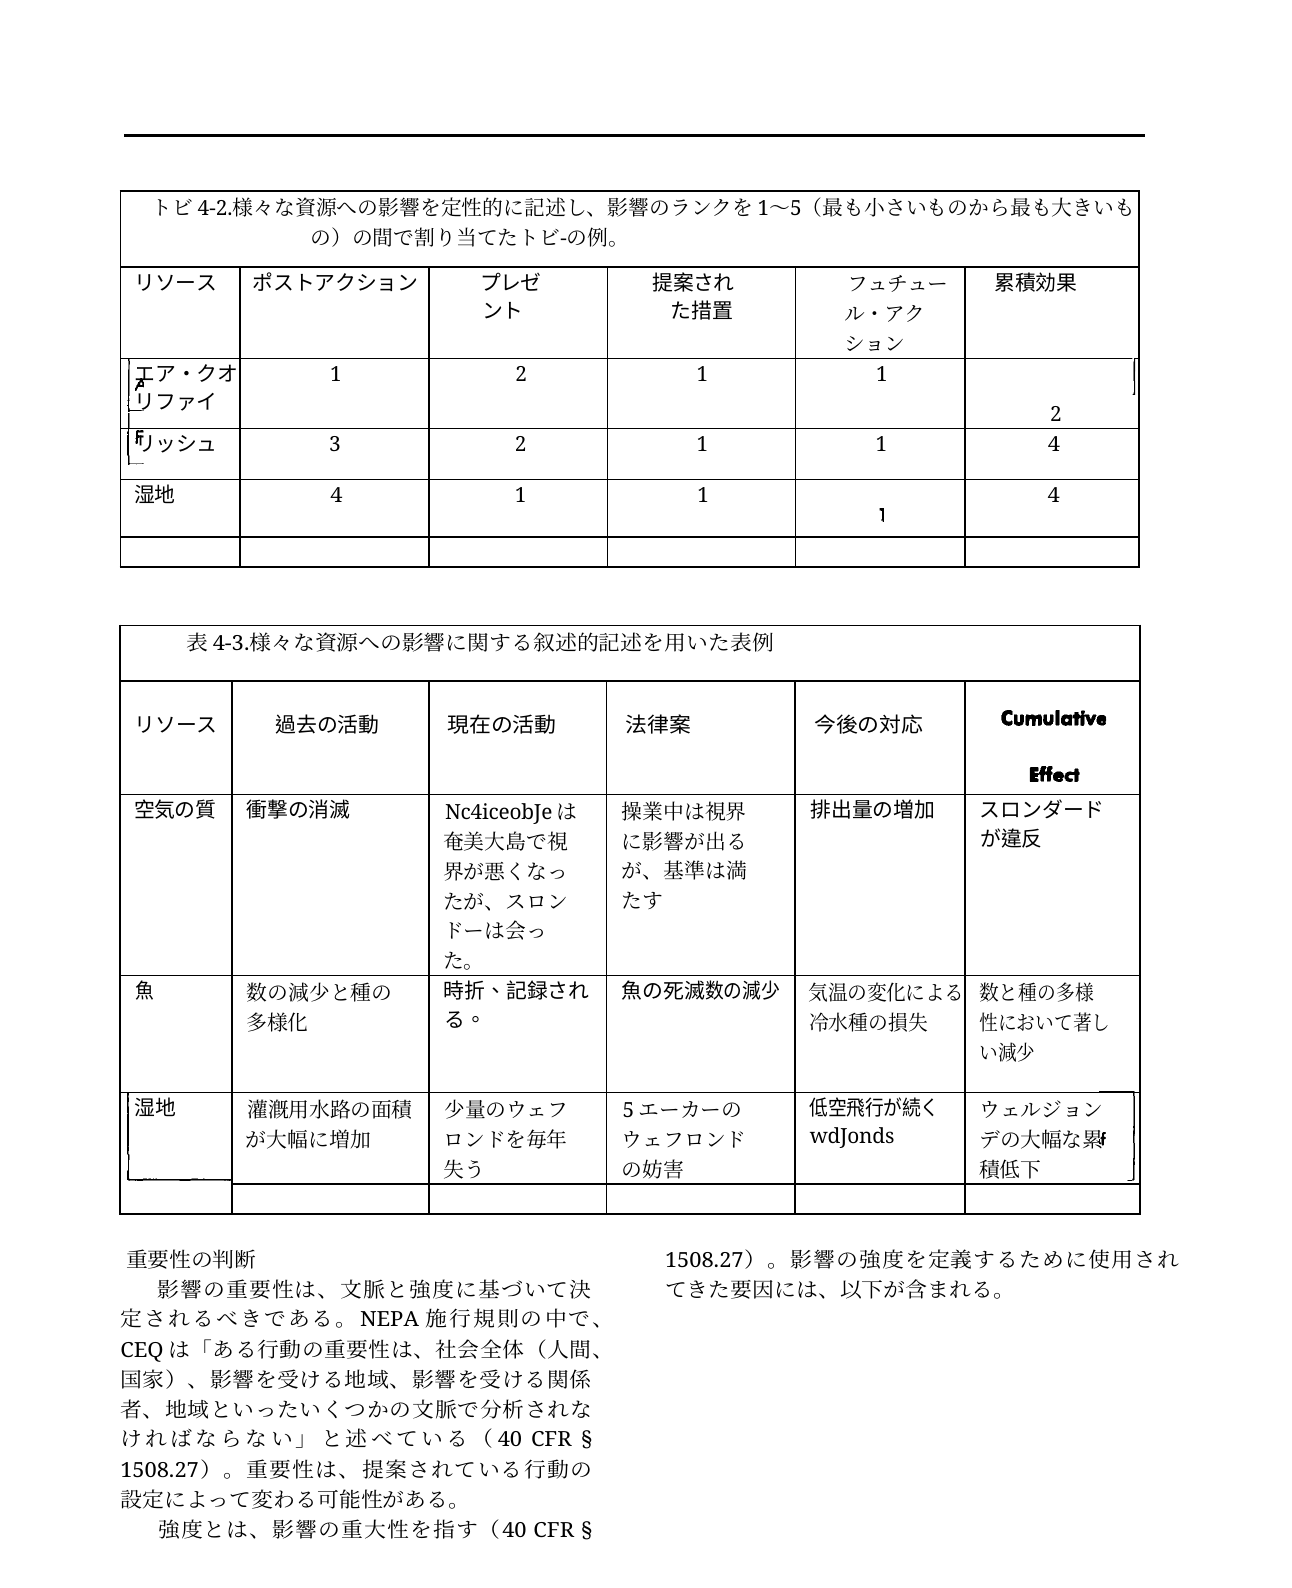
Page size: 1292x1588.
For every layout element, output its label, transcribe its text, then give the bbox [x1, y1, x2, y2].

table_cell [607, 1185, 794, 1213]
table_cell 1 [796, 429, 964, 478]
table_cell 時折、記録される。 [430, 976, 606, 1092]
table_cell 灌漑用水路の面積が大幅に増加 [233, 1093, 428, 1183]
table_cell 1 [608, 480, 795, 536]
table_cell 累積効果 [966, 268, 1138, 357]
table_cell 魚 [121, 976, 231, 1092]
table_cell 気温の変化による冷水種の損失 [796, 976, 964, 1092]
table_cell [796, 1185, 964, 1213]
table_header トビ4-2.様々な資源への影響を定性的に記述し、影響のランクを1～5（最も小さいものから最も大きいもの）の間で割り当てたトビ-の例。 [121, 192, 1138, 266]
table_cell エア・クオリファイ [121, 359, 239, 428]
table_cell [966, 682, 1139, 794]
table_cell 1 [608, 359, 795, 428]
table_cell [796, 538, 964, 566]
table_cell 2 [430, 429, 607, 478]
table_cell 2 [966, 359, 1138, 428]
table_cell 操業中は視界に影響が出るが、基準は満たす [607, 795, 794, 975]
text 重要性の判断 [120, 1243, 593, 1273]
text 強度とは、影響の重大性を指す（40 CFR § 1508.27）。影響の強度を定義するために使用されてきた要因には、以下が含まれる。 [120, 1513, 593, 1543]
table_cell ポストアクション [241, 268, 428, 357]
table_cell 空気の質 [121, 795, 231, 975]
table_cell [430, 1185, 606, 1213]
table_cell [430, 538, 607, 566]
table_cell Nc4iceobJeは奄美大島で視界が悪くなったが、スロンドーは会った。 [430, 795, 606, 975]
table_cell 3 [241, 429, 428, 478]
table_cell 湿地 [121, 1093, 231, 1213]
table_cell 排出量の増加 [796, 795, 964, 975]
table_cell [121, 538, 239, 566]
text 強度とは、影響の重大性を指す（40 CFR § 1508.27）。影響の強度を定義するために使用されてきた要因には、以下が含まれる。 [665, 1243, 1179, 1303]
table_cell 法律案 [607, 682, 794, 794]
table_cell 衝撃の消滅 [233, 795, 428, 975]
table_cell 5エーカーのウェフロンドの妨害 [607, 1093, 794, 1183]
table_cell リソース [121, 268, 239, 357]
table_cell 2 [430, 359, 607, 428]
table_cell ウェルジョンデの大幅な累積低下 [966, 1093, 1139, 1183]
table_cell 4 [966, 480, 1138, 536]
table_cell [966, 538, 1138, 566]
table_cell 1 [241, 359, 428, 428]
table_cell リソース [121, 682, 231, 794]
table_cell 低空飛行が続く wdJonds [796, 1093, 964, 1183]
table_cell 数と種の多様性において著しい減少 [966, 976, 1139, 1092]
picture [1029, 766, 1080, 782]
table_cell 4 [241, 480, 428, 536]
table_cell [966, 1185, 1139, 1213]
table_cell [233, 1185, 428, 1213]
picture [1001, 710, 1107, 726]
picture [879, 508, 884, 522]
table_cell 提案された措置 [608, 268, 795, 357]
table_cell 今後の対応 [796, 682, 964, 794]
table_cell 1 [430, 480, 607, 536]
table_cell 現在の活動 [430, 682, 606, 794]
table_cell 湿地 [121, 480, 239, 536]
table_cell 魚の死滅数の減少 [607, 976, 794, 1092]
table_cell 数の減少と種の多様化 [233, 976, 428, 1092]
table_cell フュチュール・アクション [796, 268, 964, 357]
table_cell [241, 538, 428, 566]
table_cell 少量のウェフロンドを毎年失う [430, 1093, 606, 1183]
table_cell スロンダードが違反 [966, 795, 1139, 975]
table_header 表4-3.様々な資源への影響に関する叙述的記述を用いた表例 [121, 626, 1139, 680]
table_cell 1 [608, 429, 795, 478]
table_cell リッシュ [121, 429, 239, 478]
picture [1132, 358, 1136, 395]
table_cell 過去の活動 [233, 682, 428, 794]
text 影響の重要性は、文脈と強度に基づいて決定されるべきである。NEPA施行規則の中で、CEQは「ある行動の重要性は、社会全体（人間、国家）、影響を受ける地域、影響を受ける関係者、地域といったいくつかの文脈で分析されなければならない」と述べている（40 CFR § 1508.27）。重要性は、提案されている行動の設定によって変わる可能性がある。 [120, 1273, 593, 1513]
table_cell プレゼント [430, 268, 607, 357]
table_cell 1 [796, 359, 964, 428]
table_cell [608, 538, 795, 566]
table_cell 4 [966, 429, 1138, 478]
table_cell [796, 480, 964, 536]
